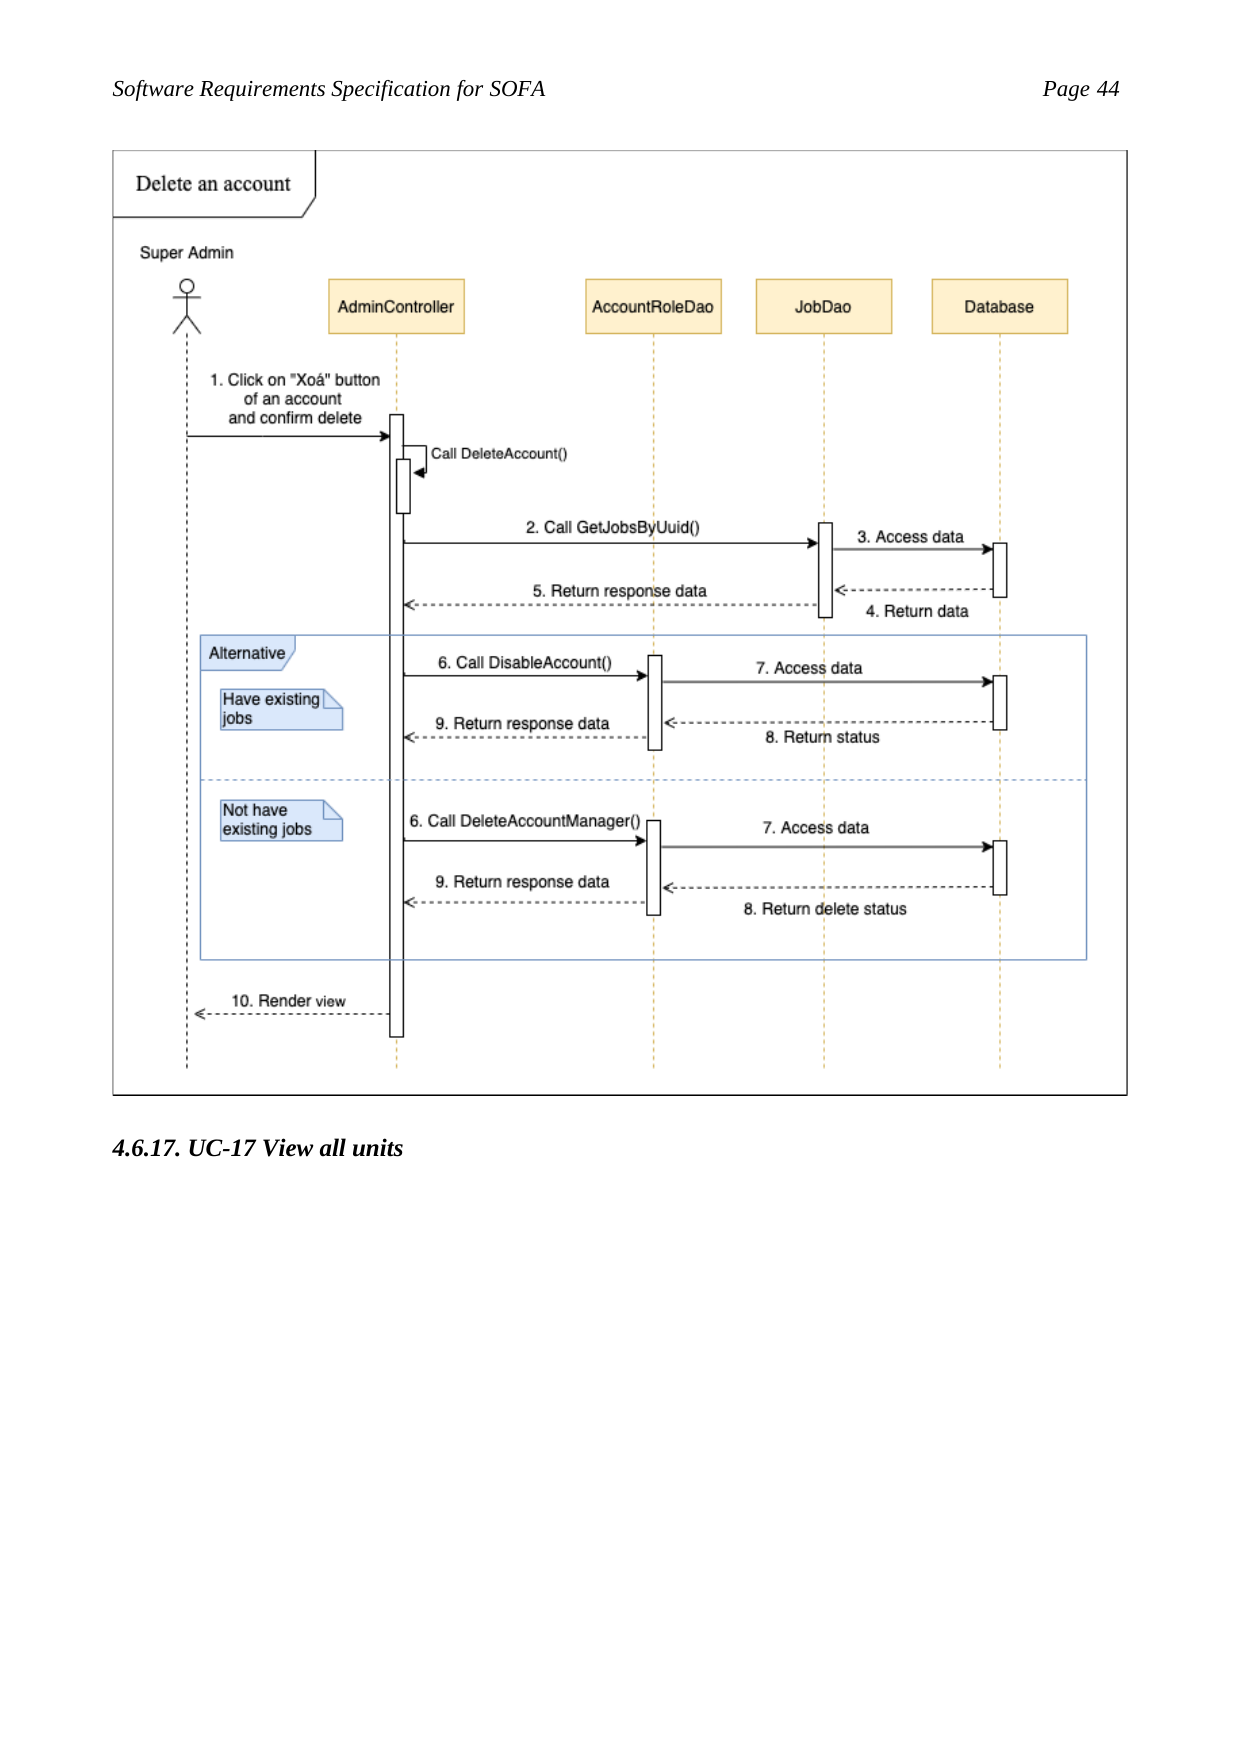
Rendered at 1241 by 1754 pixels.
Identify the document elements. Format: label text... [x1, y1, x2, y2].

text 4.6.17. UC-17 View all units [112, 1133, 1128, 1161]
picture [112, 150, 1128, 1096]
